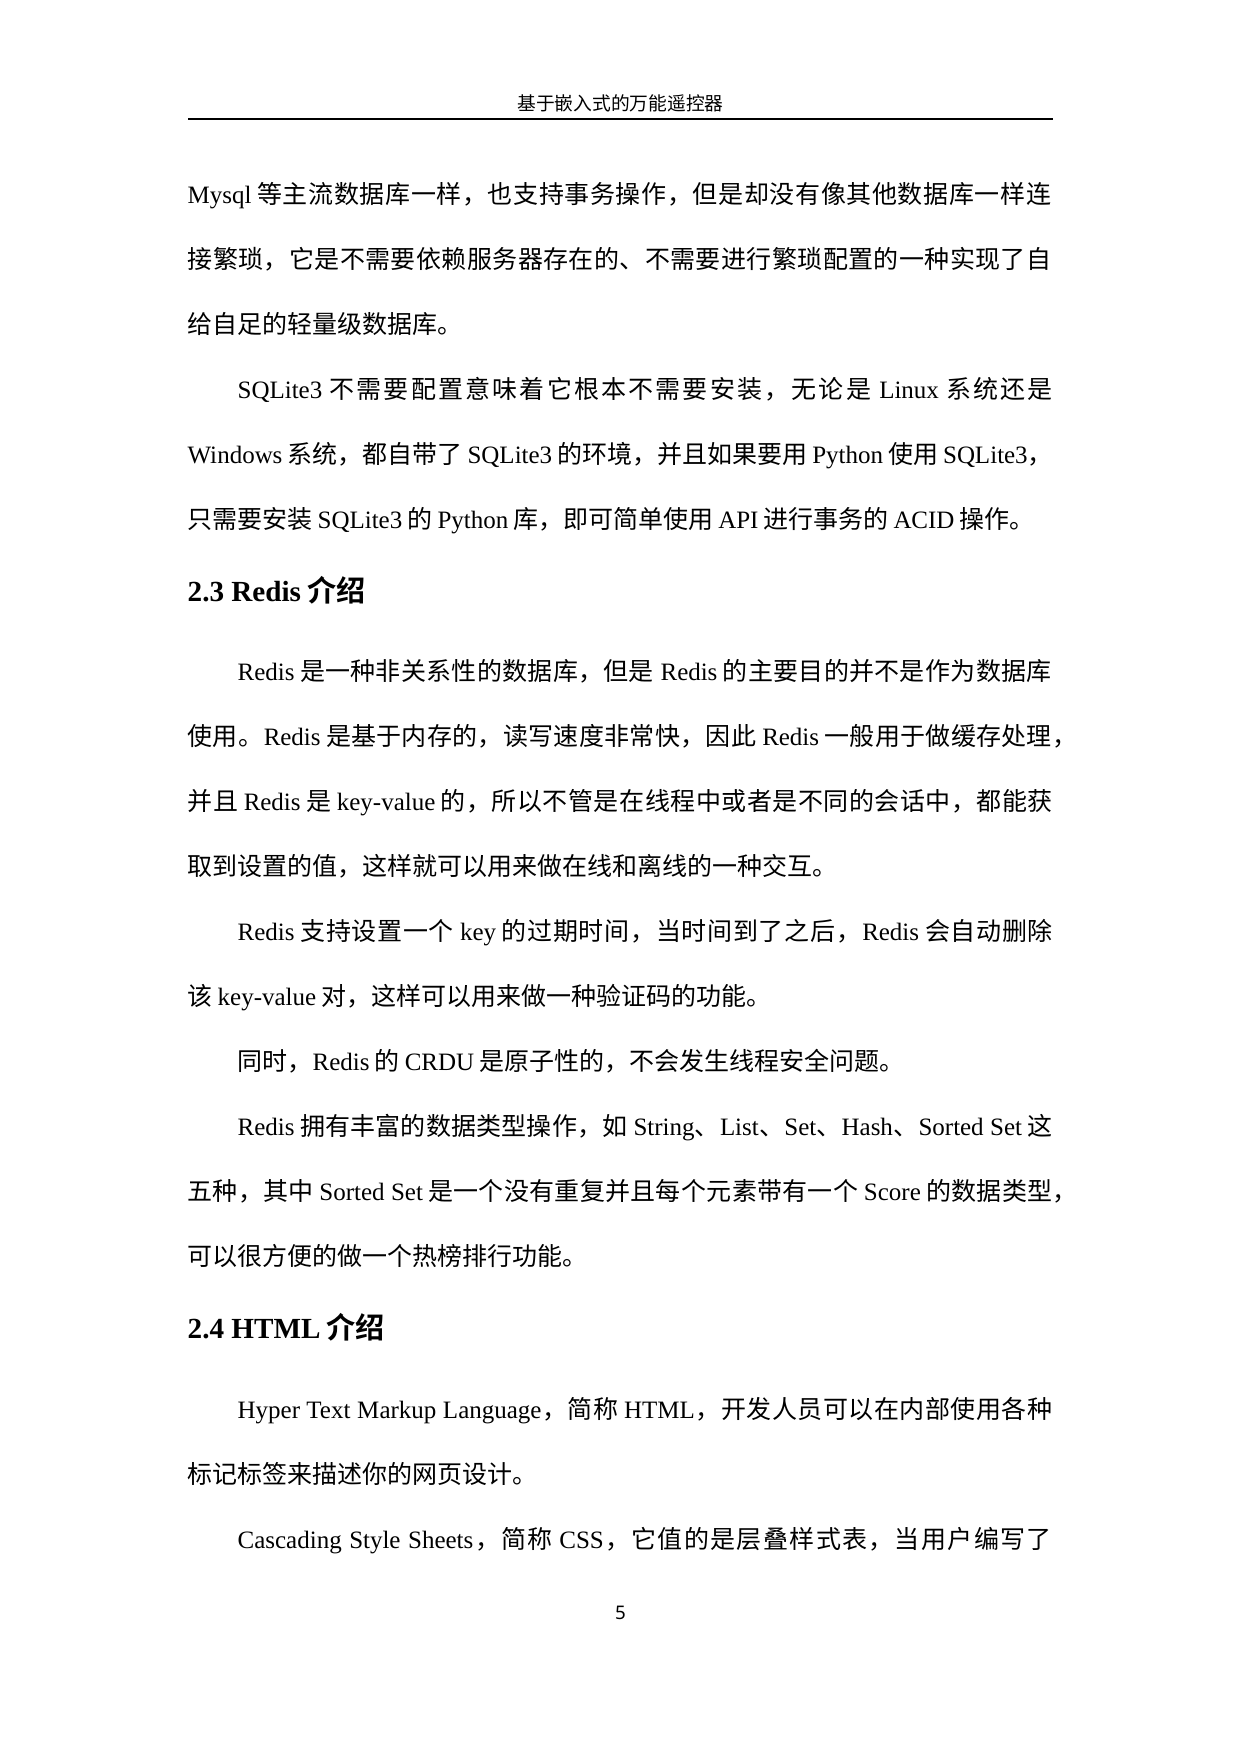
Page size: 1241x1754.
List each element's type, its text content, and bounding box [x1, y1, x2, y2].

text Redis拥有丰富的数据类型操作，如String、List、Set、Hash、Sorted Set这五种，其中Sorted Set是一个没有重复并且每个元素带有一个Score的数据类型，可以很方便的做一个热榜排行功能。 [187, 1092, 1053, 1287]
text SQLite3不需要配置意味着它根本不需要安装，无论是Linux系统还是Windows系统，都自带了SQLite3的环境，并且如果要用Python使用SQLite3，只需要安装SQLite3的Python库，即可简单使用API进行事务的ACID操作。 [187, 355, 1053, 550]
text Hyper Text Markup Language，简称HTML，开发人员可以在内部使用各种标记标签来描述你的网页设计。 [187, 1375, 1053, 1505]
subtitle 2.4 HTML介绍 [187, 1293, 1053, 1358]
subtitle 2.3 Redis介绍 [187, 556, 1053, 621]
text 同时，Redis的CRDU是原子性的，不会发生线程安全问题。 [187, 1027, 1053, 1092]
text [187, 160, 1053, 355]
text Redis支持设置一个key的过期时间，当时间到了之后，Redis会自动删除该key-value对，这样可以用来做一种验证码的功能。 [187, 897, 1053, 1027]
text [187, 1505, 1053, 1570]
text Redis是一种非关系性的数据库，但是Redis的主要目的并不是作为数据库使用。Redis是基于内存的，读写速度非常快，因此Redis一般用于做缓存处理，并且Redis是key-value的，所以不管是在线程中或者是不同的会话中，都能获取到设置的值，这样就可以用来做在线和离线的一种交互。 [187, 637, 1053, 897]
